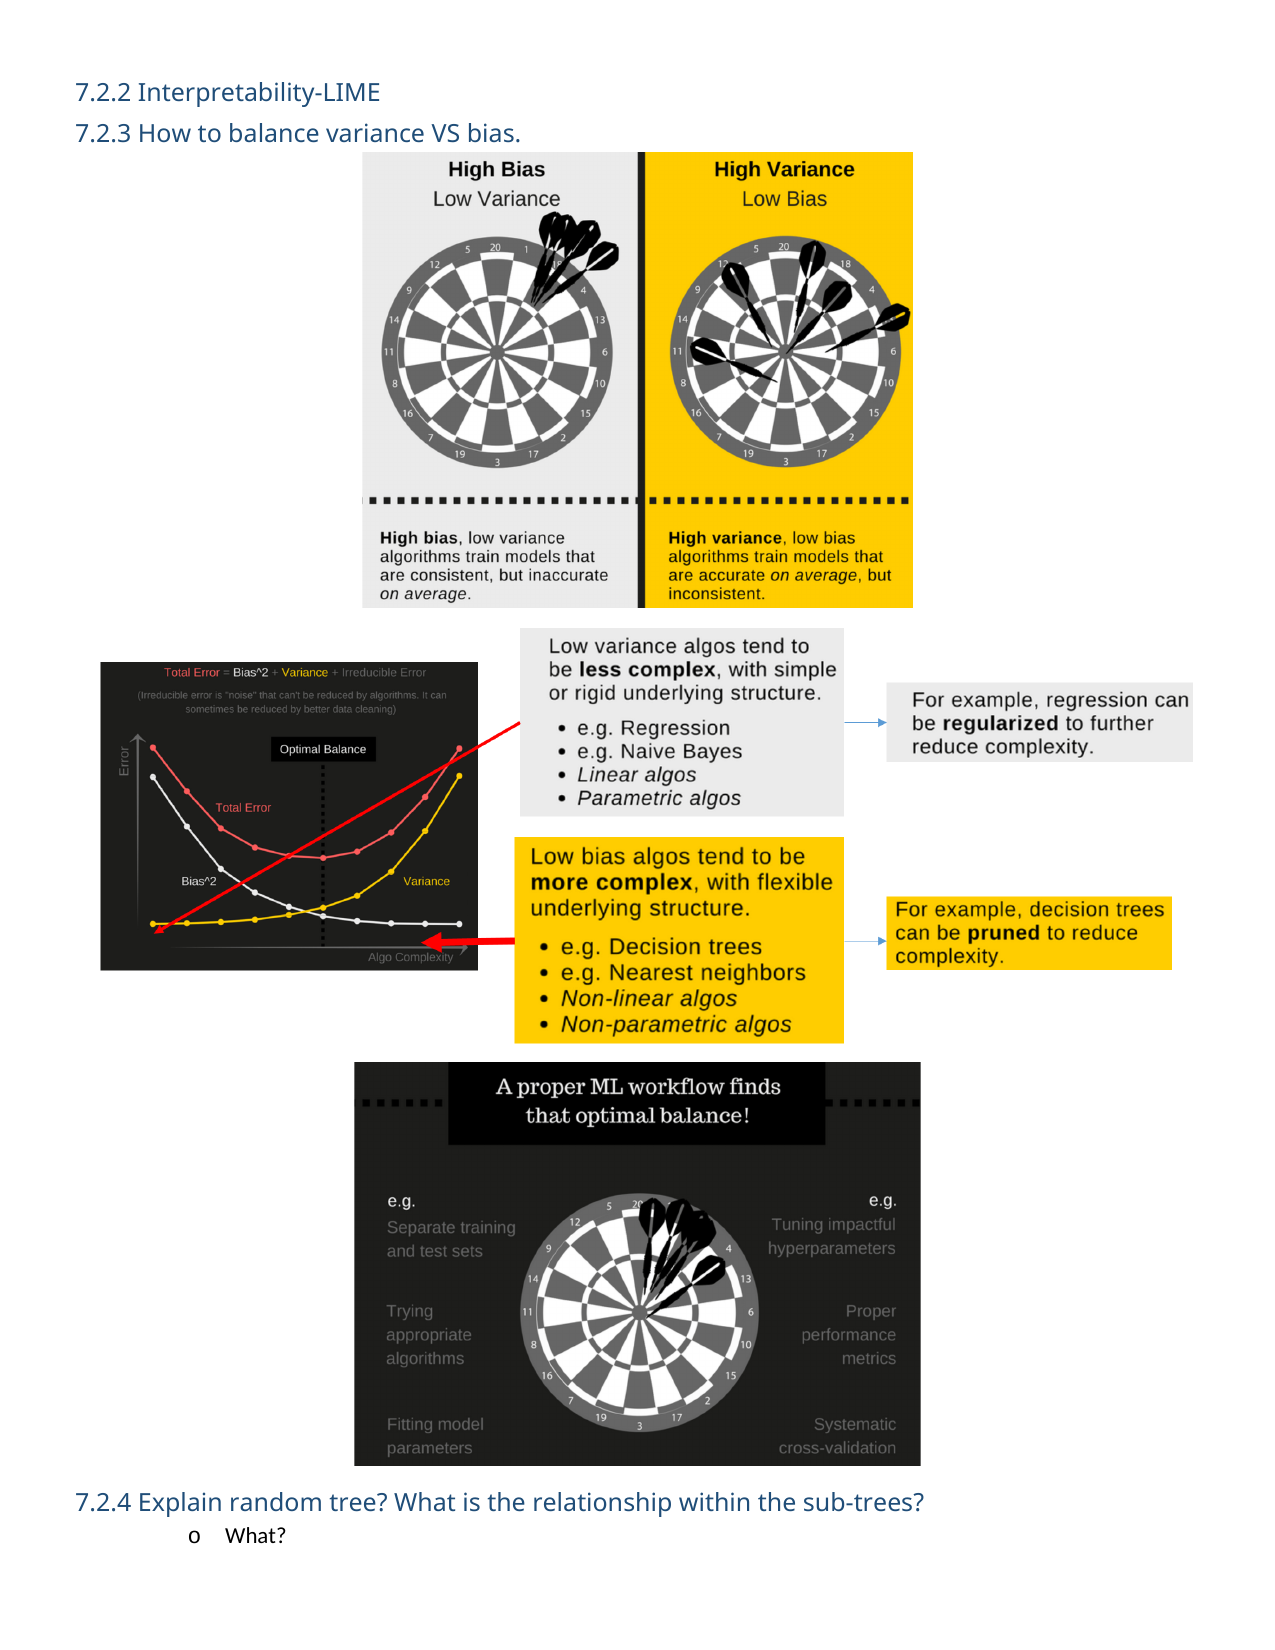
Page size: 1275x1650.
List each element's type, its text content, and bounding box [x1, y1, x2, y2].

picture [75, 626, 1200, 1044]
picture [362, 152, 913, 608]
subtitle 7.2.4 Explain random tree? What is the relationship within the sub-trees? [75, 1484, 1200, 1518]
subtitle 7.2.3 How to balance variance VS bias. [75, 116, 1200, 150]
subtitle 7.2.2 Interpretability-LIME [75, 75, 1200, 109]
list What? [187, 1521, 1200, 1550]
picture [354, 1062, 921, 1466]
